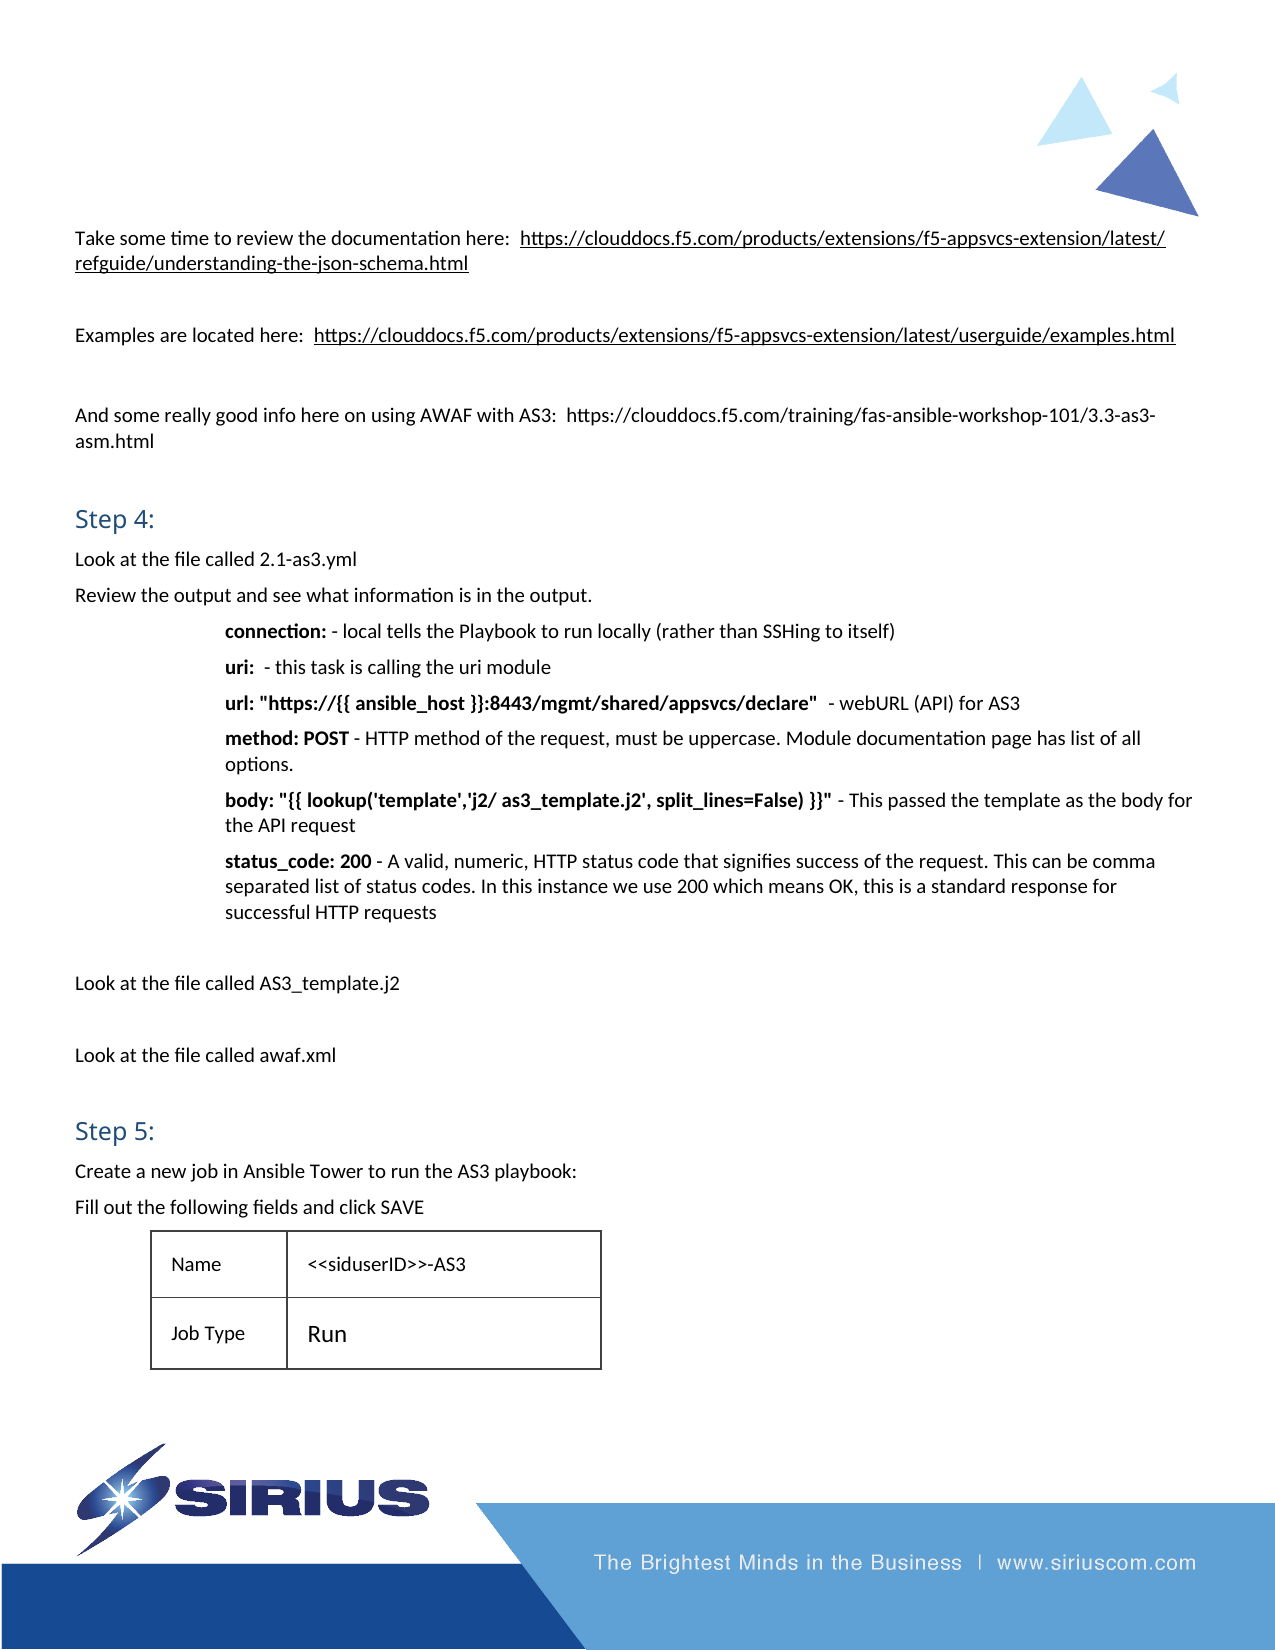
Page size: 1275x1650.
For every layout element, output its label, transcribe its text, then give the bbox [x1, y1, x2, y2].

text Look at the file called 2.1-as3.yml [75, 546, 1200, 572]
text Look at the file called awaf.xml [75, 1042, 1200, 1068]
text And some really good info here on using AWAF with AS3: https://clouddocs.f5.com/training/fas-ansible-workshop-101/3.3-as3-asm.html [75, 402, 1200, 453]
text Step 5: [75, 1114, 1200, 1148]
text Create a new job in Ansible Tower to run the AS3 playbook: [75, 1158, 1200, 1184]
text Review the output and see what information is in the output. [75, 582, 1200, 608]
text Take some time to review the documentation here: https://clouddocs.f5.com/products/extensions/f5-appsvcs-extension/latest/refguide/understanding-the-json-schema.html [75, 225, 1200, 276]
table_header <<siduserID>>-AS3 [288, 1232, 600, 1297]
text status_code: 200 - A valid, numeric, HTTP status code that signifies success of the request. This can be comma separated list of status codes. In this instance we use 200 which means OK, this is a standard response for successful HTTP requests [225, 848, 1200, 924]
text Look at the file called AS3_template.j2 [75, 971, 1200, 996]
picture [0, 0, 1275, 1650]
table_cell Run [288, 1298, 600, 1368]
text Fill out the following fields and click SAVE [75, 1194, 1200, 1219]
text uri: - this task is calling the uri module [75, 654, 1200, 679]
text connection: - local tells the Playbook to run locally (rather than SSHing to itself) [225, 618, 1200, 643]
text body: "{{ lookup('template','j2/ as3_template.j2', split_lines=False) }}" - This passed the template as the body for the API request [225, 787, 1200, 838]
text Examples are located here: https://clouddocs.f5.com/products/extensions/f5-appsvcs-extension/latest/userguide/examples.html [75, 322, 1200, 347]
table_cell Job Type [152, 1298, 286, 1368]
text url: "https://{{ ansible_host }}:8443/mgmt/shared/appsvcs/declare" - webURL (API) for AS3 [75, 690, 1200, 715]
subtitle Step 4: [75, 502, 1200, 536]
table_header Name [152, 1232, 286, 1297]
text method: POST - HTTP method of the request, must be uppercase. Module documentation page has list of all options. [225, 726, 1200, 776]
